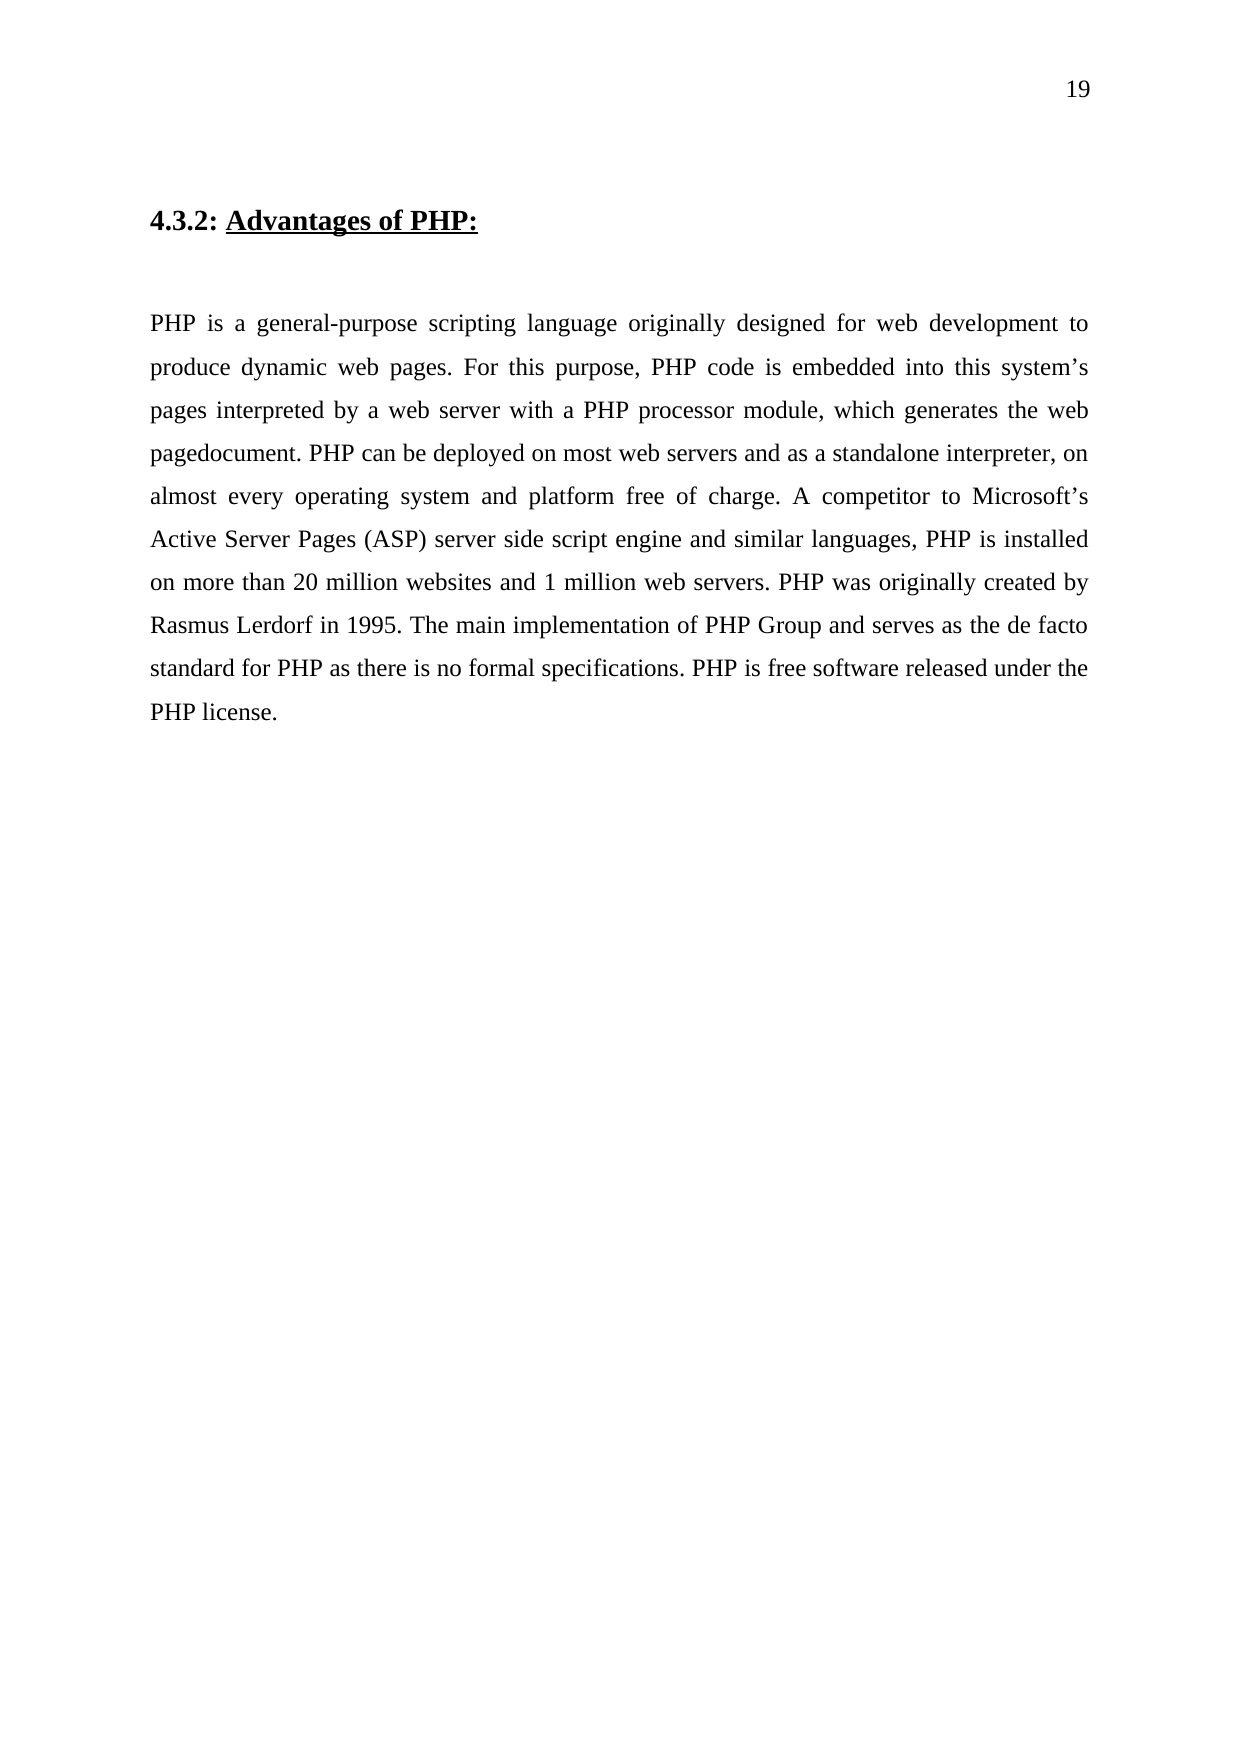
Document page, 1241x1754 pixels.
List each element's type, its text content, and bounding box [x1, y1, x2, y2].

text PHP is a general-purpose scripting language originally designed for web development to produce dynamic web pages. For this purpose, PHP code is embedded into this system’s pages interpreted by a web server with a PHP processor module, which generates the web pagedocument. PHP can be deployed on most web servers and as a standalone interpreter, on almost every operating system and platform free of charge. A competitor to Microsoft’s Active Server Pages (ASP) server side script engine and similar languages, PHP is installed on more than 20 million websites and 1 million web servers. PHP was originally created by Rasmus Lerdorf in 1995. The main implementation of PHP Group and serves as the de facto standard for PHP as there is no formal specifications. PHP is free software released under the PHP license. [150, 308, 1090, 725]
text 4.3.2: Advantages of PHP: [150, 203, 1090, 236]
